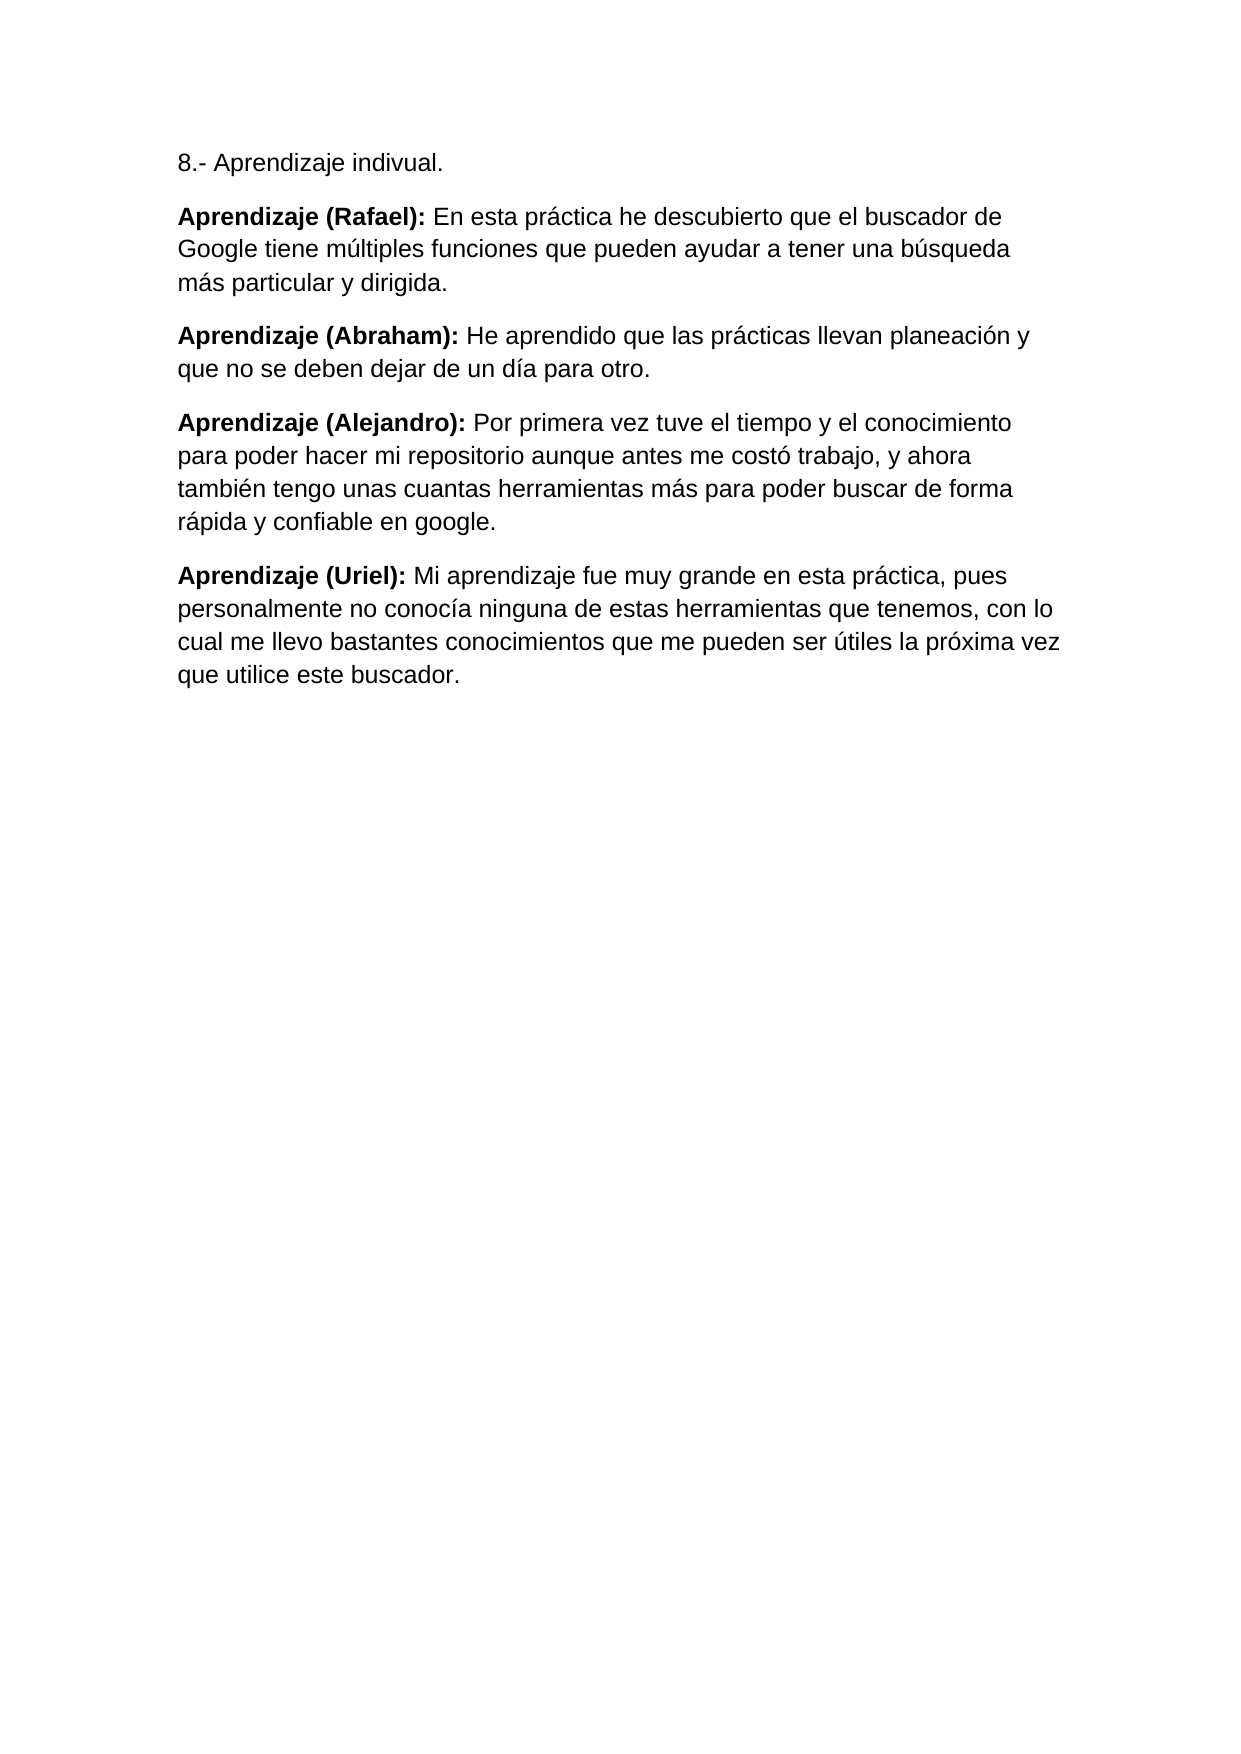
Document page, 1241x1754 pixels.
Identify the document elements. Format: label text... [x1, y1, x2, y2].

text Aprendizaje (Abraham): He aprendido que las prácticas llevan planeación y que no se deben dejar de un día para otro. [177, 321, 1063, 383]
text 8.- Aprendizaje indivual. [177, 148, 1063, 176]
text Aprendizaje (Rafael): En esta práctica he descubierto que el buscador de Google tiene múltiples funciones que pueden ayudar a tener una búsqueda más particular y dirigida. [177, 201, 1063, 296]
text Aprendizaje (Alejandro): Por primera vez tuve el tiempo y el conocimiento para poder hacer mi repositorio aunque antes me costó trabajo, y ahora también tengo unas cuantas herramientas más para poder buscar de forma rápida y confiable en google. [177, 408, 1063, 536]
text Aprendizaje (Uriel): Mi aprendizaje fue muy grande en esta práctica, pues personalmente no conocía ninguna de estas herramientas que tenemos, con lo cual me llevo bastantes conocimientos que me pueden ser útiles la próxima vez que utilice este buscador. [177, 561, 1063, 689]
